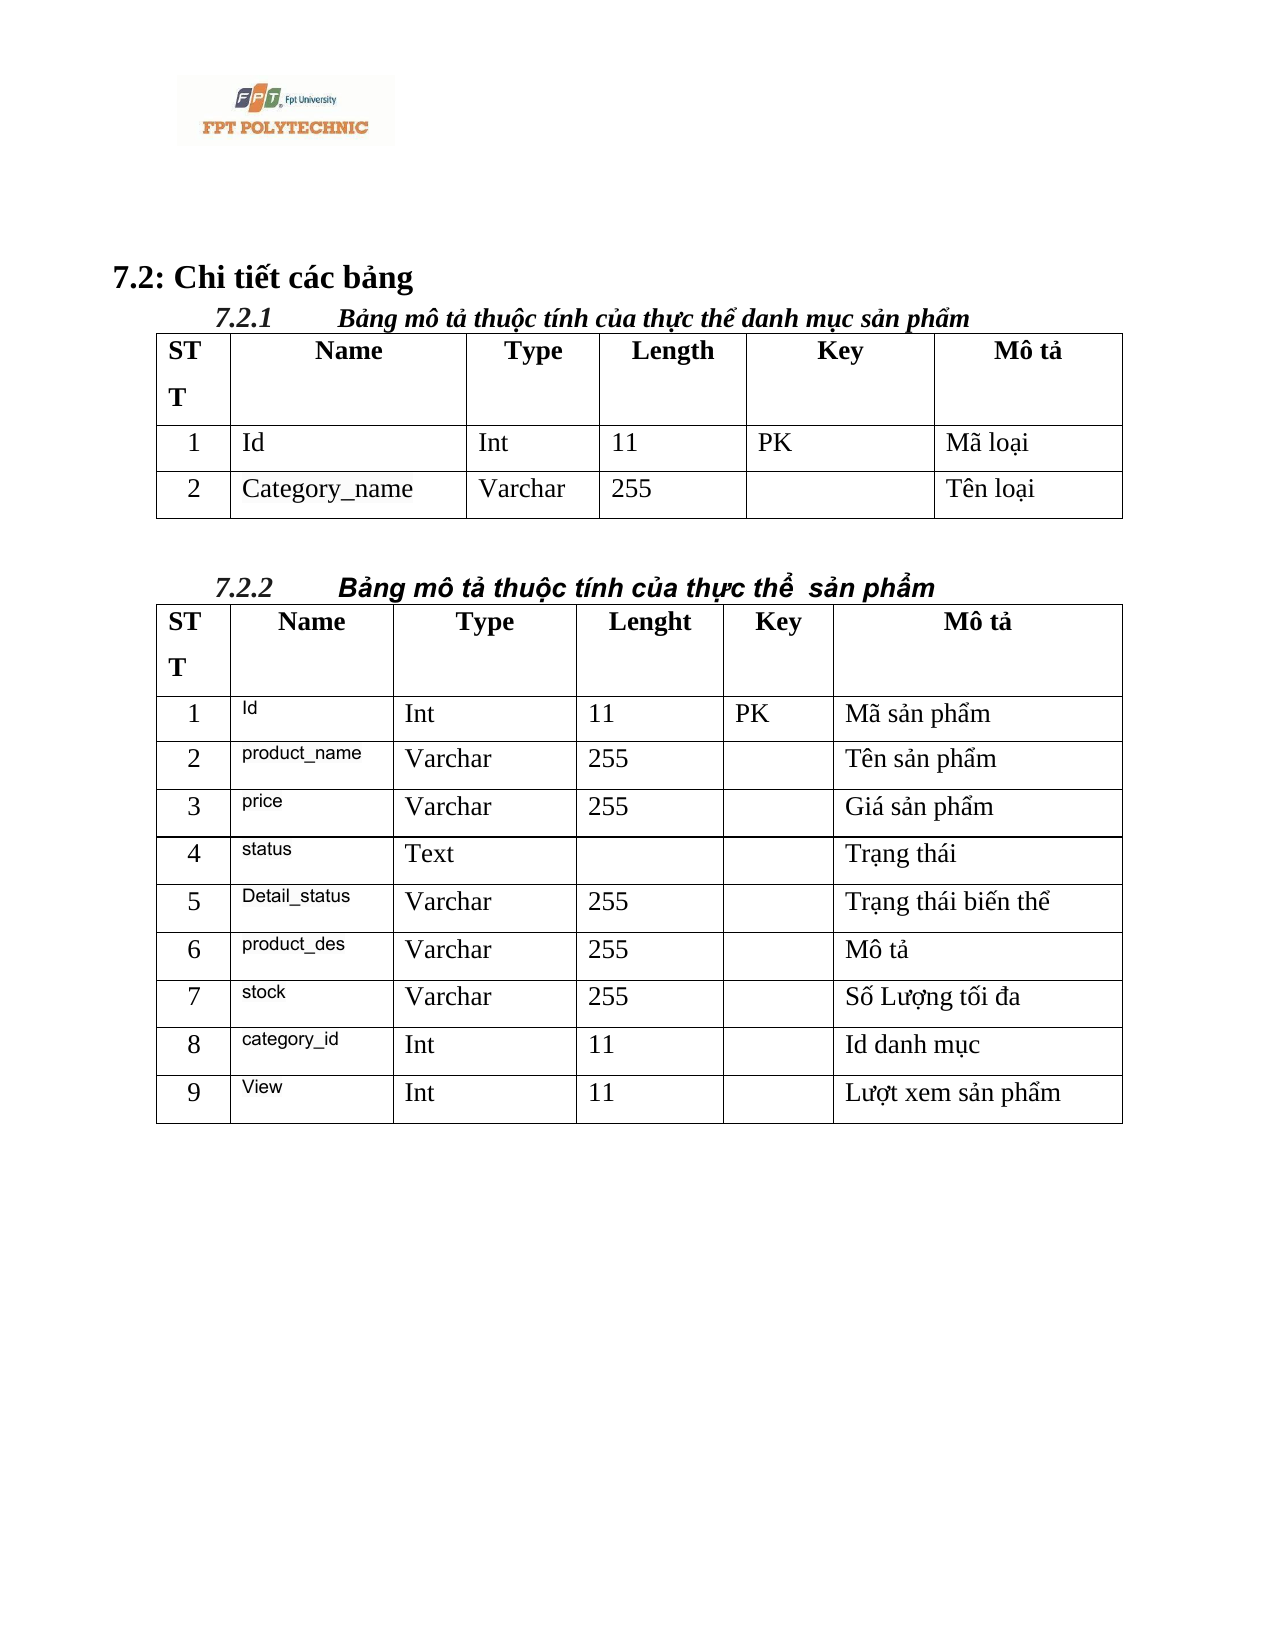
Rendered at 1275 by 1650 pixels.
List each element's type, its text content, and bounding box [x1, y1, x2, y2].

table_cell [724, 933, 833, 979]
table_cell Int [467, 426, 599, 471]
table_cell stock [231, 981, 393, 1027]
table_cell Int [394, 1028, 576, 1075]
table_cell product_name [231, 742, 393, 789]
table_cell 255 [577, 933, 723, 979]
table_cell Int [394, 697, 576, 741]
table_cell Mô tả [834, 933, 1122, 979]
subtitle 7.2: Chi tiết các bảng [112, 257, 1198, 296]
table_cell Số Lượng tối đa [834, 981, 1122, 1027]
table_cell [724, 1028, 833, 1075]
table_cell Varchar [394, 981, 576, 1027]
table_cell 6 [157, 933, 230, 979]
table_header STT [157, 605, 230, 696]
table_cell 2 [157, 472, 230, 518]
table_cell Tên sản phẩm [834, 742, 1122, 789]
table_cell product_des [231, 933, 393, 979]
table_cell Varchar [394, 933, 576, 979]
table_cell 8 [157, 1028, 230, 1075]
table_cell Varchar [394, 790, 576, 836]
table_cell 1 [157, 697, 230, 741]
table_cell 9 [157, 1076, 230, 1123]
table_header Mô tả [834, 605, 1122, 696]
table_cell View [231, 1076, 393, 1123]
table_header Mô tả [935, 334, 1122, 425]
table_cell 255 [600, 472, 746, 518]
table_cell Tên loại [935, 472, 1122, 518]
table_cell 11 [577, 1076, 723, 1123]
table_cell [577, 838, 723, 884]
table_cell 11 [577, 697, 723, 741]
table_header Key [724, 605, 833, 696]
table_header Lenght [577, 605, 723, 696]
table_cell Lượt xem sản phẩm [834, 1076, 1122, 1123]
table_cell Category_name [231, 472, 466, 518]
table_cell [724, 790, 833, 836]
table_header Key [747, 334, 934, 425]
table_cell 7 [157, 981, 230, 1027]
table_cell status [231, 838, 393, 884]
table_cell 255 [577, 981, 723, 1027]
table_cell [724, 742, 833, 789]
table_cell Int [394, 1076, 576, 1123]
table_cell Mã sản phẩm [834, 697, 1122, 741]
table_cell 1 [157, 426, 230, 471]
table_cell Varchar [467, 472, 599, 518]
table_cell 255 [577, 742, 723, 789]
table_header STT [157, 334, 230, 425]
table_cell [724, 981, 833, 1027]
table_header Length [600, 334, 746, 425]
table_cell Giá sản phẩm [834, 790, 1122, 836]
table_cell 5 [157, 885, 230, 932]
table_cell Mã loại [935, 426, 1122, 471]
table_cell Varchar [394, 885, 576, 932]
table_cell 4 [157, 838, 230, 884]
subtitle Bảng mô tả thuộc tính của thực thể danh mục sản phẩm [214, 300, 1198, 333]
table_header Type [394, 605, 576, 696]
table_cell Id [231, 426, 466, 471]
table_cell [724, 885, 833, 932]
subtitle Bảng mô tả thuộc tính của thực thể sản phẩm [214, 570, 1198, 604]
table_cell 11 [577, 1028, 723, 1075]
table_header Name [231, 334, 466, 425]
table_cell 11 [600, 426, 746, 471]
picture [177, 75, 395, 146]
table_cell 2 [157, 742, 230, 789]
table_cell Varchar [394, 742, 576, 789]
table_cell Id danh mục [834, 1028, 1122, 1075]
table_cell price [231, 790, 393, 836]
table_header Type [467, 334, 599, 425]
table_header Name [231, 605, 393, 696]
table_cell PK [724, 697, 833, 741]
table_cell category_id [231, 1028, 393, 1075]
table_cell 255 [577, 790, 723, 836]
table_cell [724, 1076, 833, 1123]
table_cell Text [394, 838, 576, 884]
table_cell Id [231, 697, 393, 741]
table_cell 3 [157, 790, 230, 836]
table_cell Trạng thái biến thể [834, 885, 1122, 932]
table_cell [724, 838, 833, 884]
table_cell Trạng thái [834, 838, 1122, 884]
table_cell 255 [577, 885, 723, 932]
table_cell Detail_status [231, 885, 393, 932]
table_cell [747, 472, 934, 518]
table_cell PK [747, 426, 934, 471]
